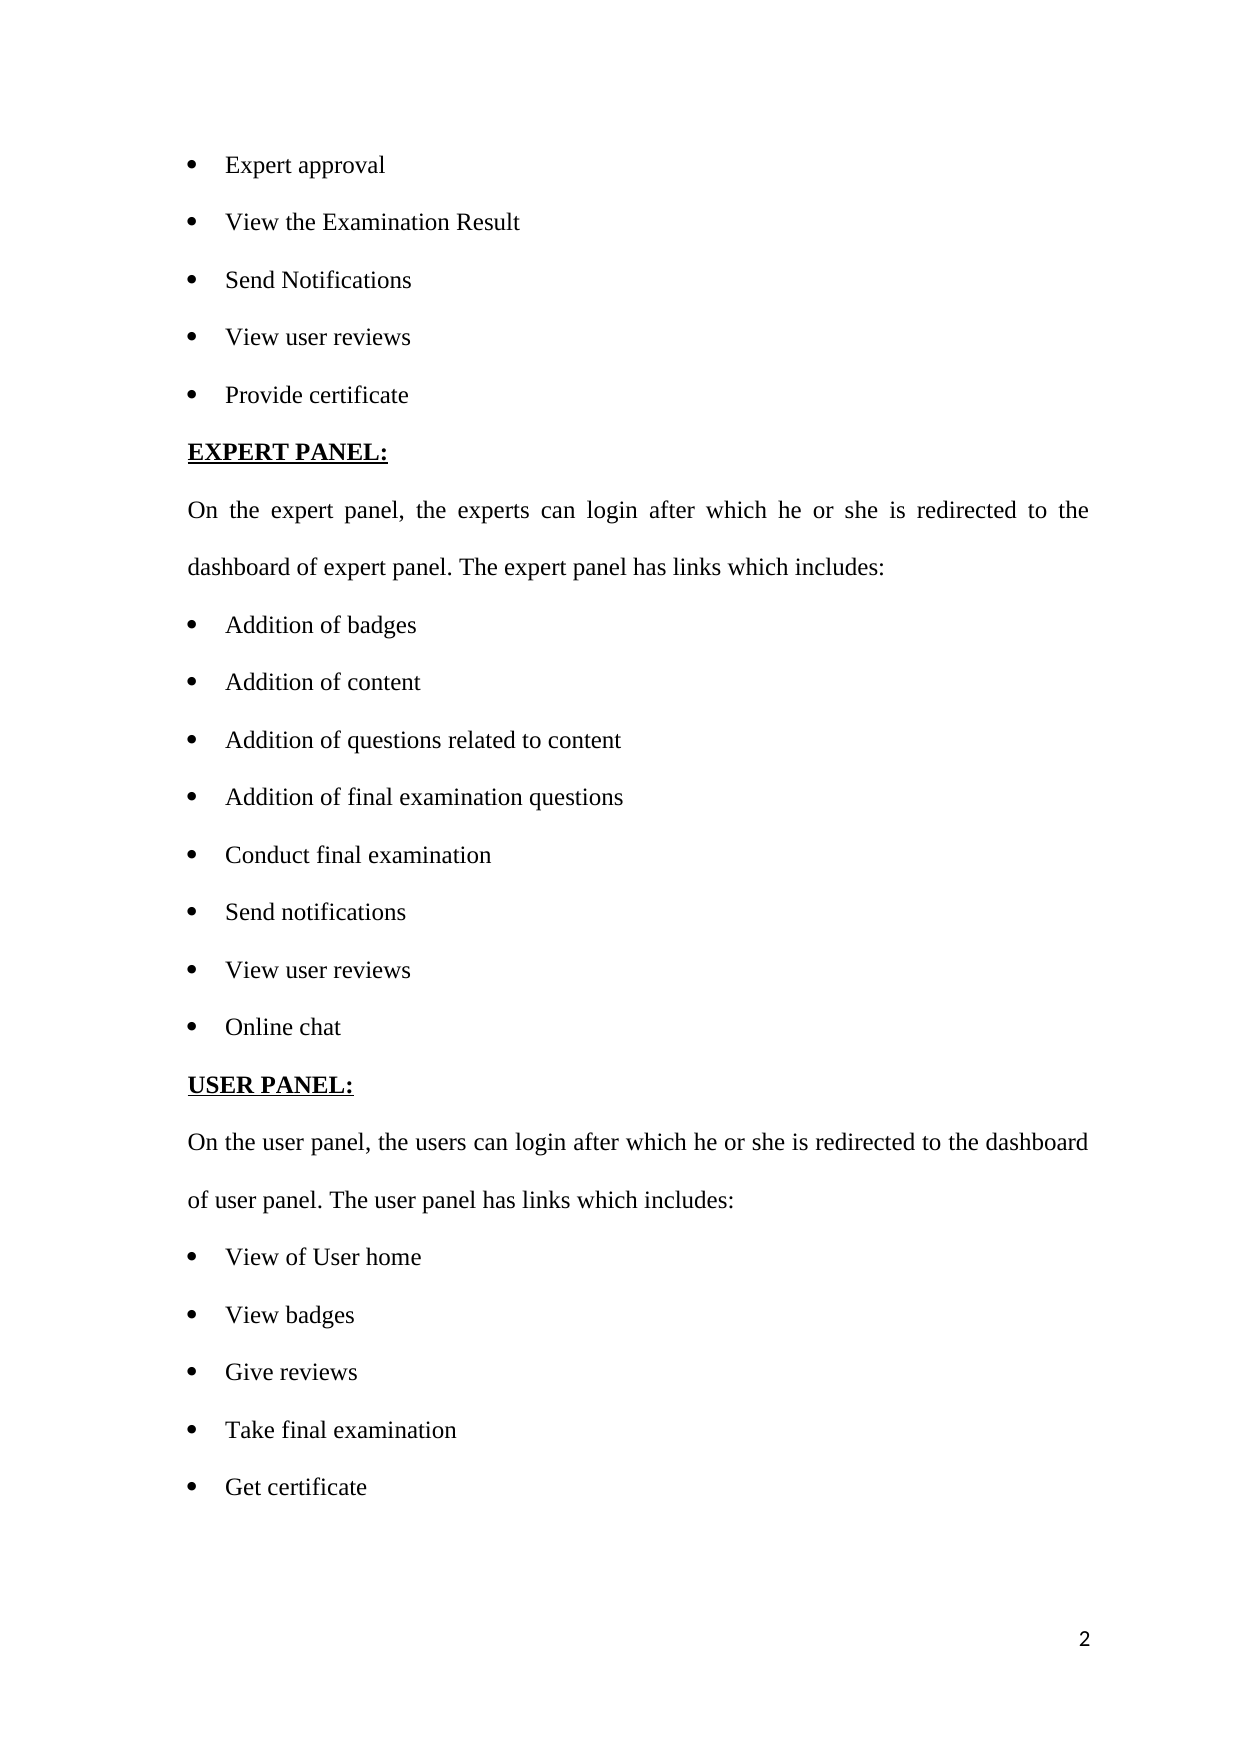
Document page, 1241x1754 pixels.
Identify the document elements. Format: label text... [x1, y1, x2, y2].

list View user reviews [187, 322, 1090, 351]
list Send Notifications [187, 265, 1090, 294]
list View the Examination Result [187, 207, 1090, 236]
text USER PANEL: [187, 1070, 1090, 1099]
text On the user panel, the users can login after which he or she is redirected to the dashboard of user panel. The user panel has links which includes: [187, 1127, 1090, 1214]
text EXPERT PANEL: [187, 437, 1090, 466]
list Addition of final examination questions [187, 782, 1090, 811]
list Expert approval [187, 150, 1090, 179]
list Get certificate [187, 1472, 1090, 1501]
list Take final examination [187, 1415, 1090, 1444]
list Send notifications [187, 897, 1090, 926]
text On the expert panel, the experts can login after which he or she is redirected to the dashboard of expert panel. The expert panel has links which includes: [187, 495, 1090, 581]
list Addition of questions related to content [187, 725, 1090, 754]
list View badges [187, 1300, 1090, 1329]
list View of User home [187, 1242, 1090, 1271]
list Provide certificate [187, 380, 1090, 409]
list Online chat [187, 1012, 1090, 1041]
list Conduct final examination [187, 840, 1090, 869]
list Addition of content [187, 667, 1090, 696]
list Addition of badges [187, 610, 1090, 639]
list Give reviews [187, 1357, 1090, 1386]
list View user reviews [187, 955, 1090, 984]
